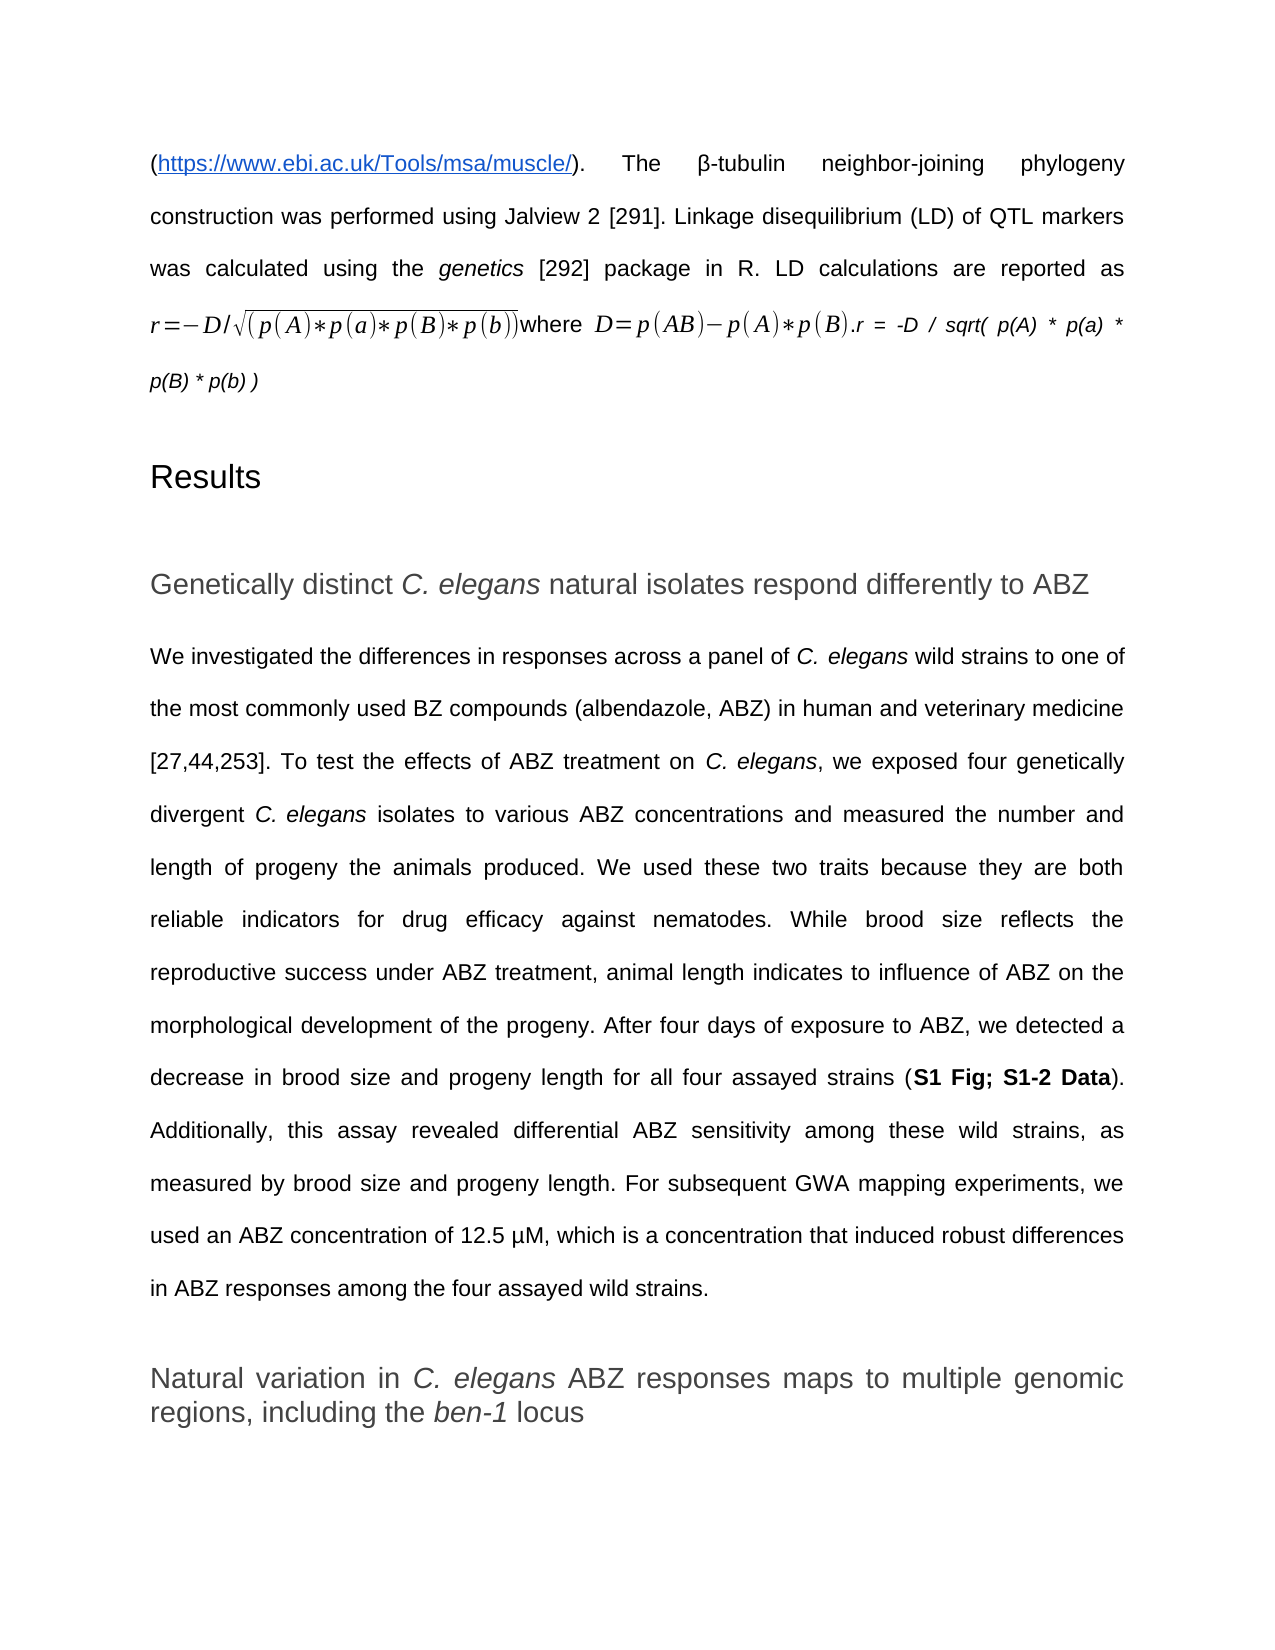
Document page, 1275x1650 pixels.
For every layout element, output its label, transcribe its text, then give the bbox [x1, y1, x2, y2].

subtitle Natural variation in C. elegans ABZ responses maps to multiple genomic regions, including the ben-1 locus [150, 1361, 1125, 1428]
subtitle Results [150, 457, 1125, 495]
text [150, 150, 1125, 393]
subtitle Genetically distinct C. elegans natural isolates respond differently to ABZ [150, 567, 1125, 601]
text We investigated the differences in responses across a panel of C. elegans wild strains to one of the most commonly used BZ compounds (albendazole, ABZ) in human and veterinary medicine [27,44,253]. To test the effects of ABZ treatment on C. elegans, we exposed four genetically divergent C. elegans isolates to various ABZ concentrations and measured the number and length of progeny the animals produced. We used these two traits because they are both reliable indicators for drug efficacy against nematodes. While brood size reflects the reproductive success under ABZ treatment, animal length indicates to influence of ABZ on the morphological development of the progeny. After four days of exposure to ABZ, we detected a decrease in brood size and progeny length for all four assayed strains (S1 Fig; S1-2 Data). Additionally, this assay revealed differential ABZ sensitivity among these wild strains, as measured by brood size and progeny length. For subsequent GWA mapping experiments, we used an ABZ concentration of 12.5 µM, which is a concentration that induced robust differences in ABZ responses among the four assayed wild strains. [150, 643, 1125, 1301]
